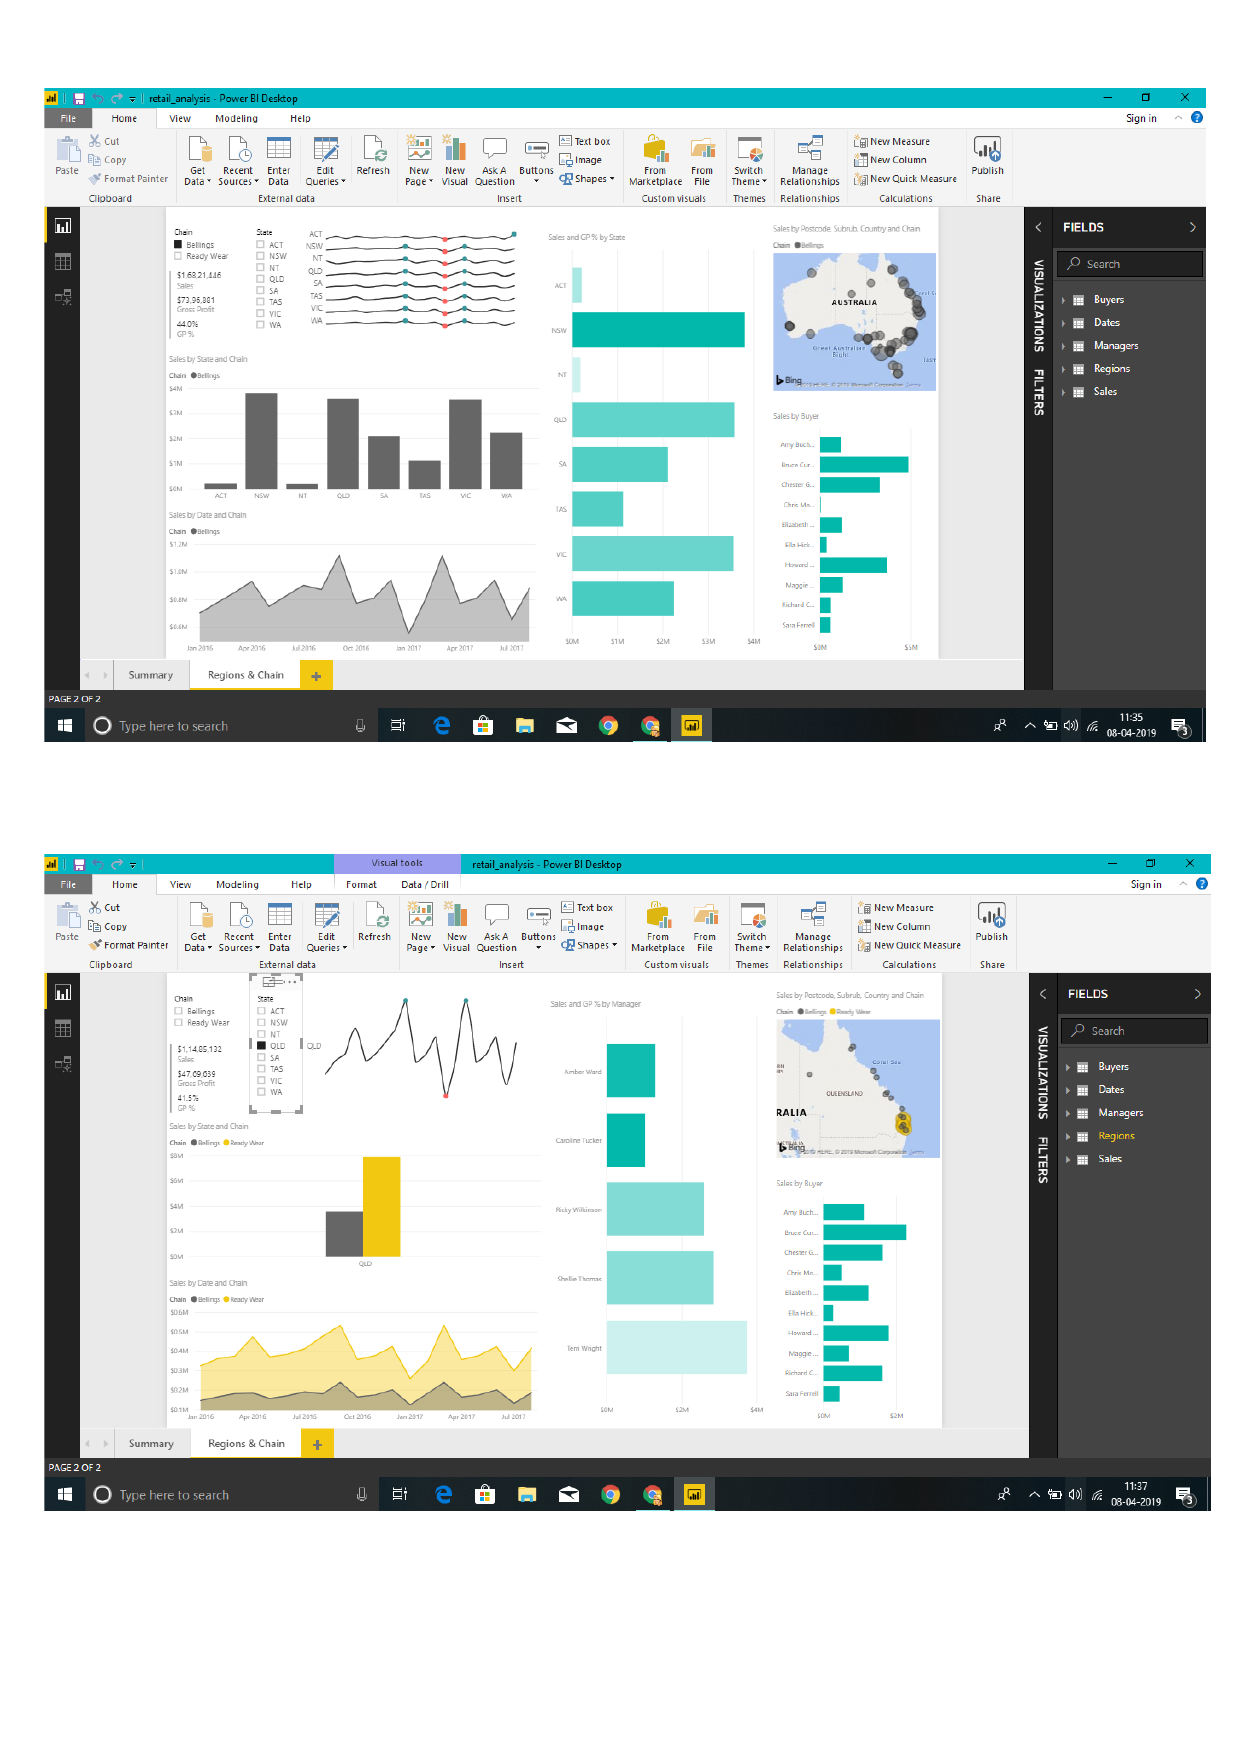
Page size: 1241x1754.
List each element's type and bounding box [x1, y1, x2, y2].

picture [44, 88, 1206, 742]
picture [44, 854, 1211, 1511]
